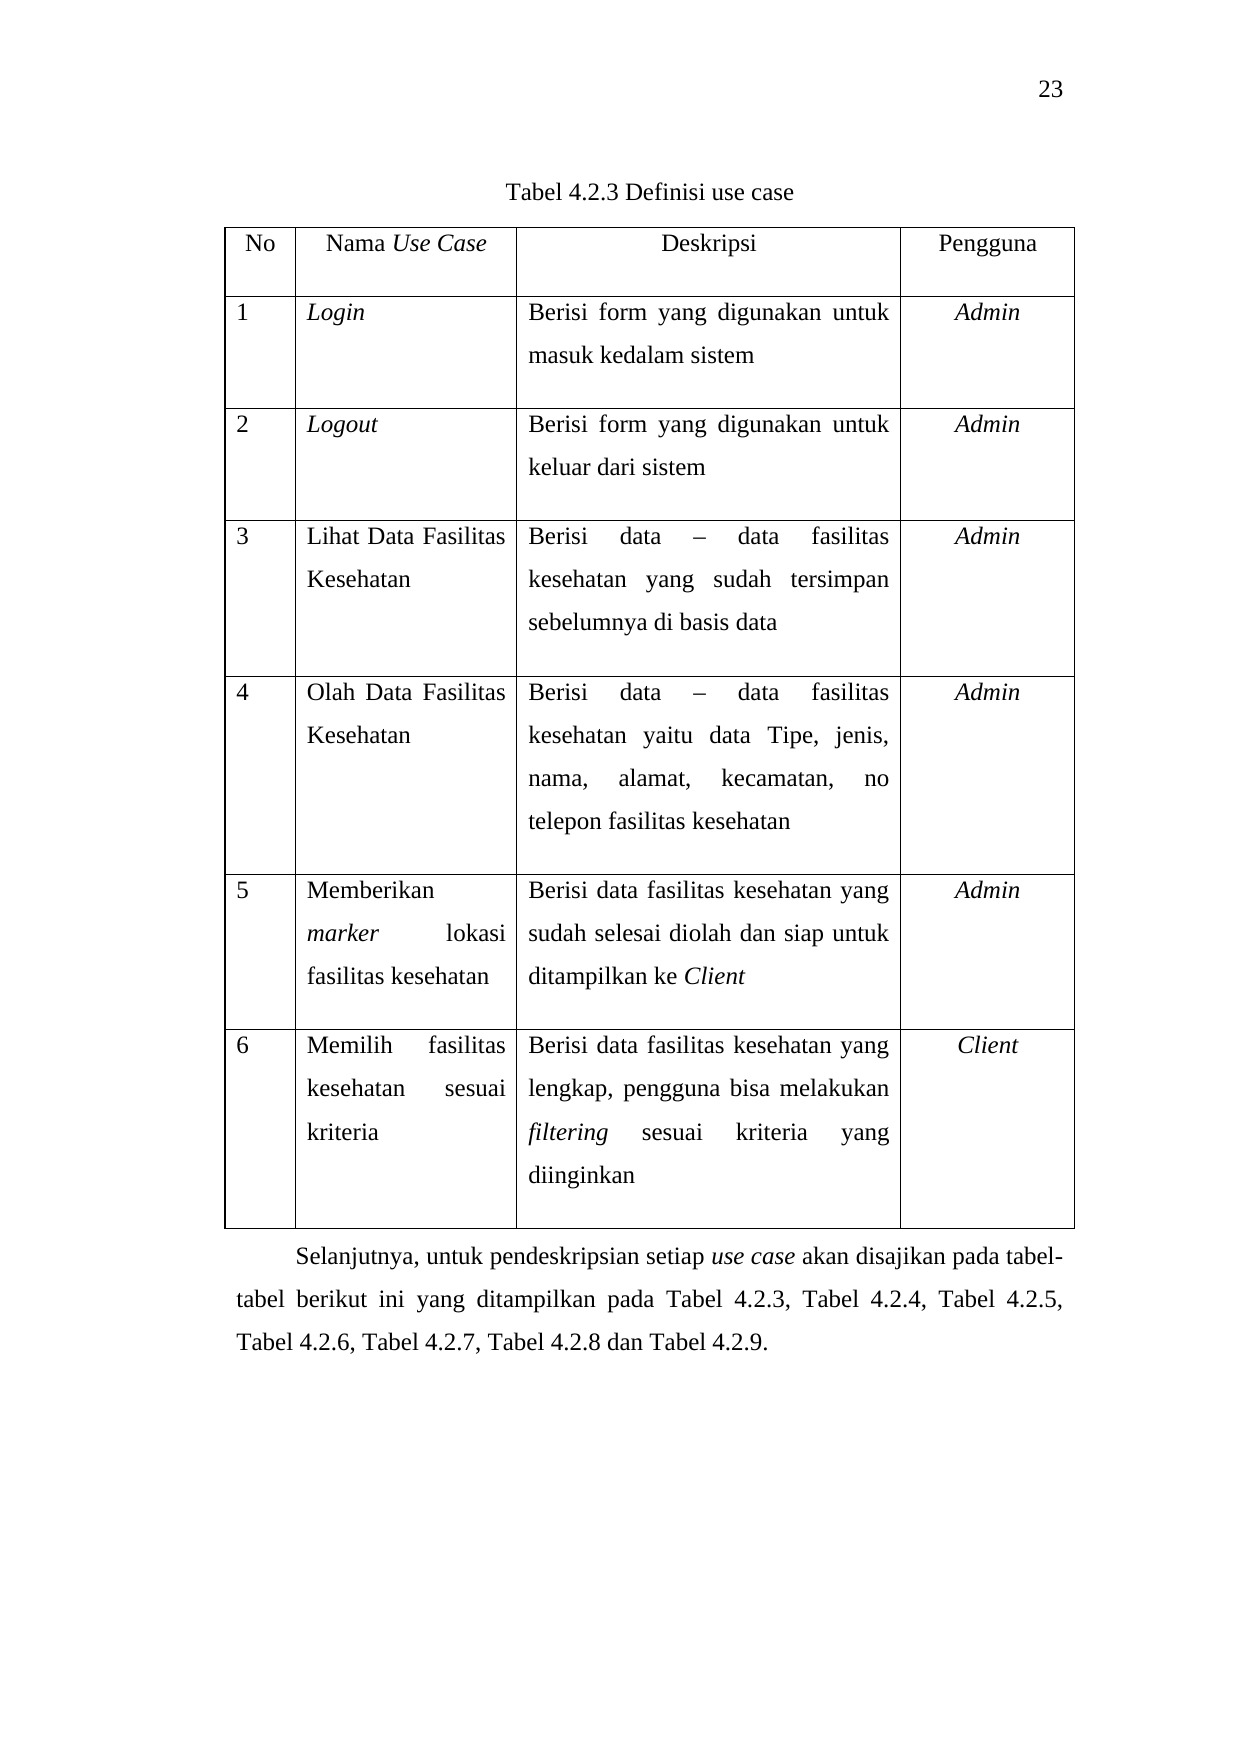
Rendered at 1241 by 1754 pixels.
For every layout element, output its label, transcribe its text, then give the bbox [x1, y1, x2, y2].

table_cell 1 [226, 297, 295, 408]
table_cell Admin [901, 409, 1074, 520]
table_cell Client [901, 1030, 1074, 1228]
table_header Pengguna [901, 228, 1074, 296]
text Selanjutnya, untuk pendeskripsian setiap use case akan disajikan pada tabel-tabel berikut ini yang ditampilkan pada Tabel 4.2.3, Tabel 4.2.4, Tabel 4.2.5, Tabel 4.2.6, Tabel 4.2.7, Tabel 4.2.8 dan Tabel 4.2.9. [236, 1241, 1063, 1356]
table_cell Lihat Data Fasilitas Kesehatan [296, 521, 516, 676]
table_cell Admin [901, 875, 1074, 1029]
table_cell Berisi data fasilitas kesehatan yang sudah selesai diolah dan siap untuk ditampilkan ke Client [517, 875, 900, 1029]
table_cell Berisi data – data fasilitas kesehatan yaitu data Tipe, jenis, nama, alamat, kecamatan, no telepon fasilitas kesehatan [517, 677, 900, 874]
table_cell Berisi data – data fasilitas kesehatan yang sudah tersimpan sebelumnya di basis data [517, 521, 900, 676]
table_cell Admin [901, 297, 1074, 408]
table_cell Memilih fasilitas kesehatan sesuai kriteria [296, 1030, 516, 1228]
table_header Deskripsi [517, 228, 900, 296]
table_cell Admin [901, 521, 1074, 676]
table_header Nama Use Case [296, 228, 516, 296]
table_cell Logout [296, 409, 516, 520]
table_header No [226, 228, 295, 296]
table_cell Berisi data fasilitas kesehatan yang lengkap, pengguna bisa melakukan filtering sesuai kriteria yang diinginkan [517, 1030, 900, 1228]
table_cell 4 [226, 677, 295, 874]
table_cell Berisi form yang digunakan untuk masuk kedalam sistem [517, 297, 900, 408]
table_cell Login [296, 297, 516, 408]
table_cell Memberikan marker lokasi fasilitas kesehatan [296, 875, 516, 1029]
table_cell 3 [226, 521, 295, 676]
table_cell 5 [226, 875, 295, 1029]
table_cell 6 [226, 1030, 295, 1228]
table_cell Olah Data Fasilitas Kesehatan [296, 677, 516, 874]
table_cell 2 [226, 409, 295, 520]
table_cell Admin [901, 677, 1074, 874]
table_cell Berisi form yang digunakan untuk keluar dari sistem [517, 409, 900, 520]
